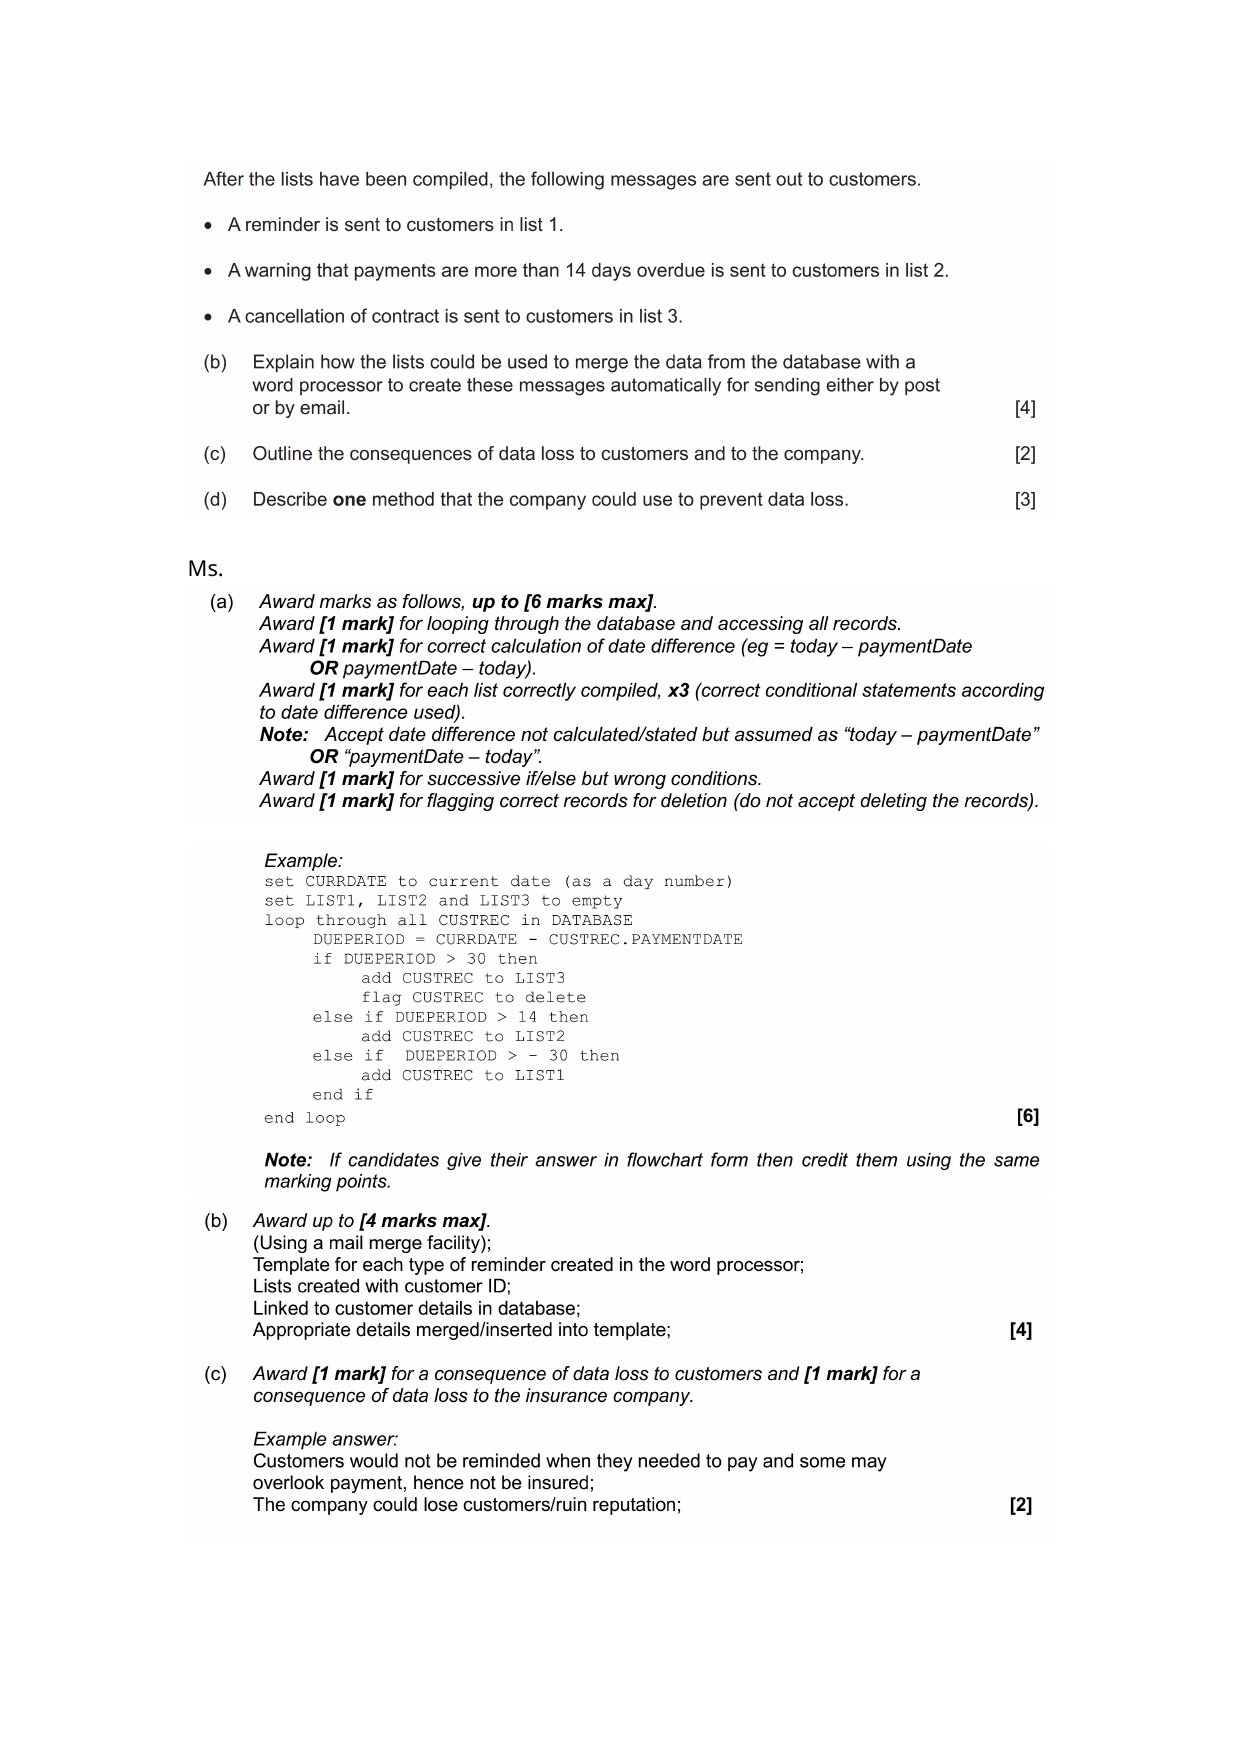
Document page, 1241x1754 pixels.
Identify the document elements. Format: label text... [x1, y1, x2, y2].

picture [187, 844, 1053, 1194]
picture [187, 162, 1053, 521]
text Ms. [187, 552, 1053, 584]
picture [187, 1202, 1053, 1544]
picture [187, 584, 1053, 825]
